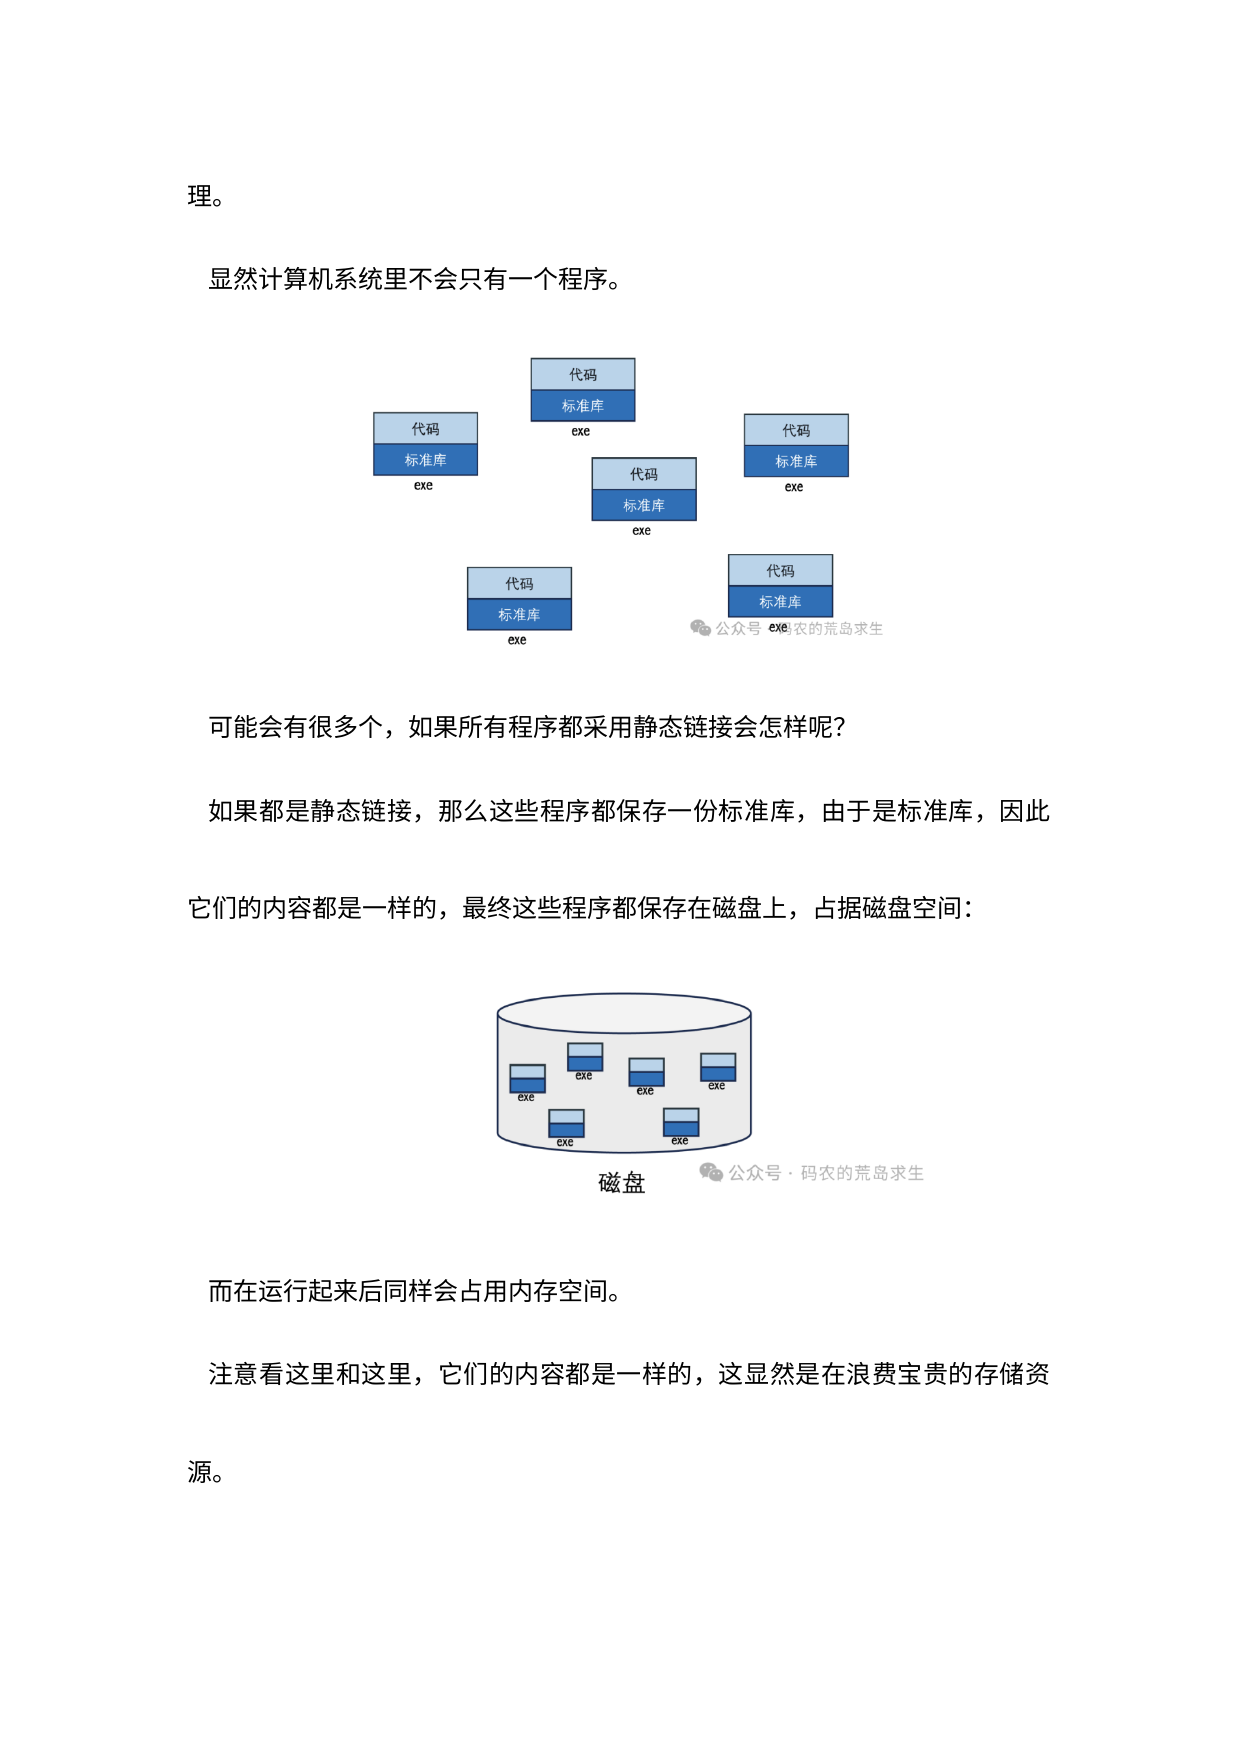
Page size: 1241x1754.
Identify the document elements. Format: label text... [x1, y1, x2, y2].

text 显然计算机系统里不会只有一个程序。 [187, 245, 1053, 310]
text 可能会有很多个，如果所有程序都采用静态链接会怎样呢？ [187, 693, 1053, 758]
text 而在运行起来后同样会占用内存空间。 [187, 1257, 1053, 1322]
text 如果都是静态链接，那么这些程序都保存一份标准库，由于是标准库，因此它们的内容都是一样的，最终这些程序都保存在磁盘上，占据磁盘空间： [187, 777, 1053, 939]
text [187, 162, 1053, 227]
picture [361, 357, 900, 650]
picture [317, 986, 944, 1198]
text 注意看这里和这里，它们的内容都是一样的，这显然是在浪费宝贵的存储资源。 [187, 1341, 1053, 1503]
